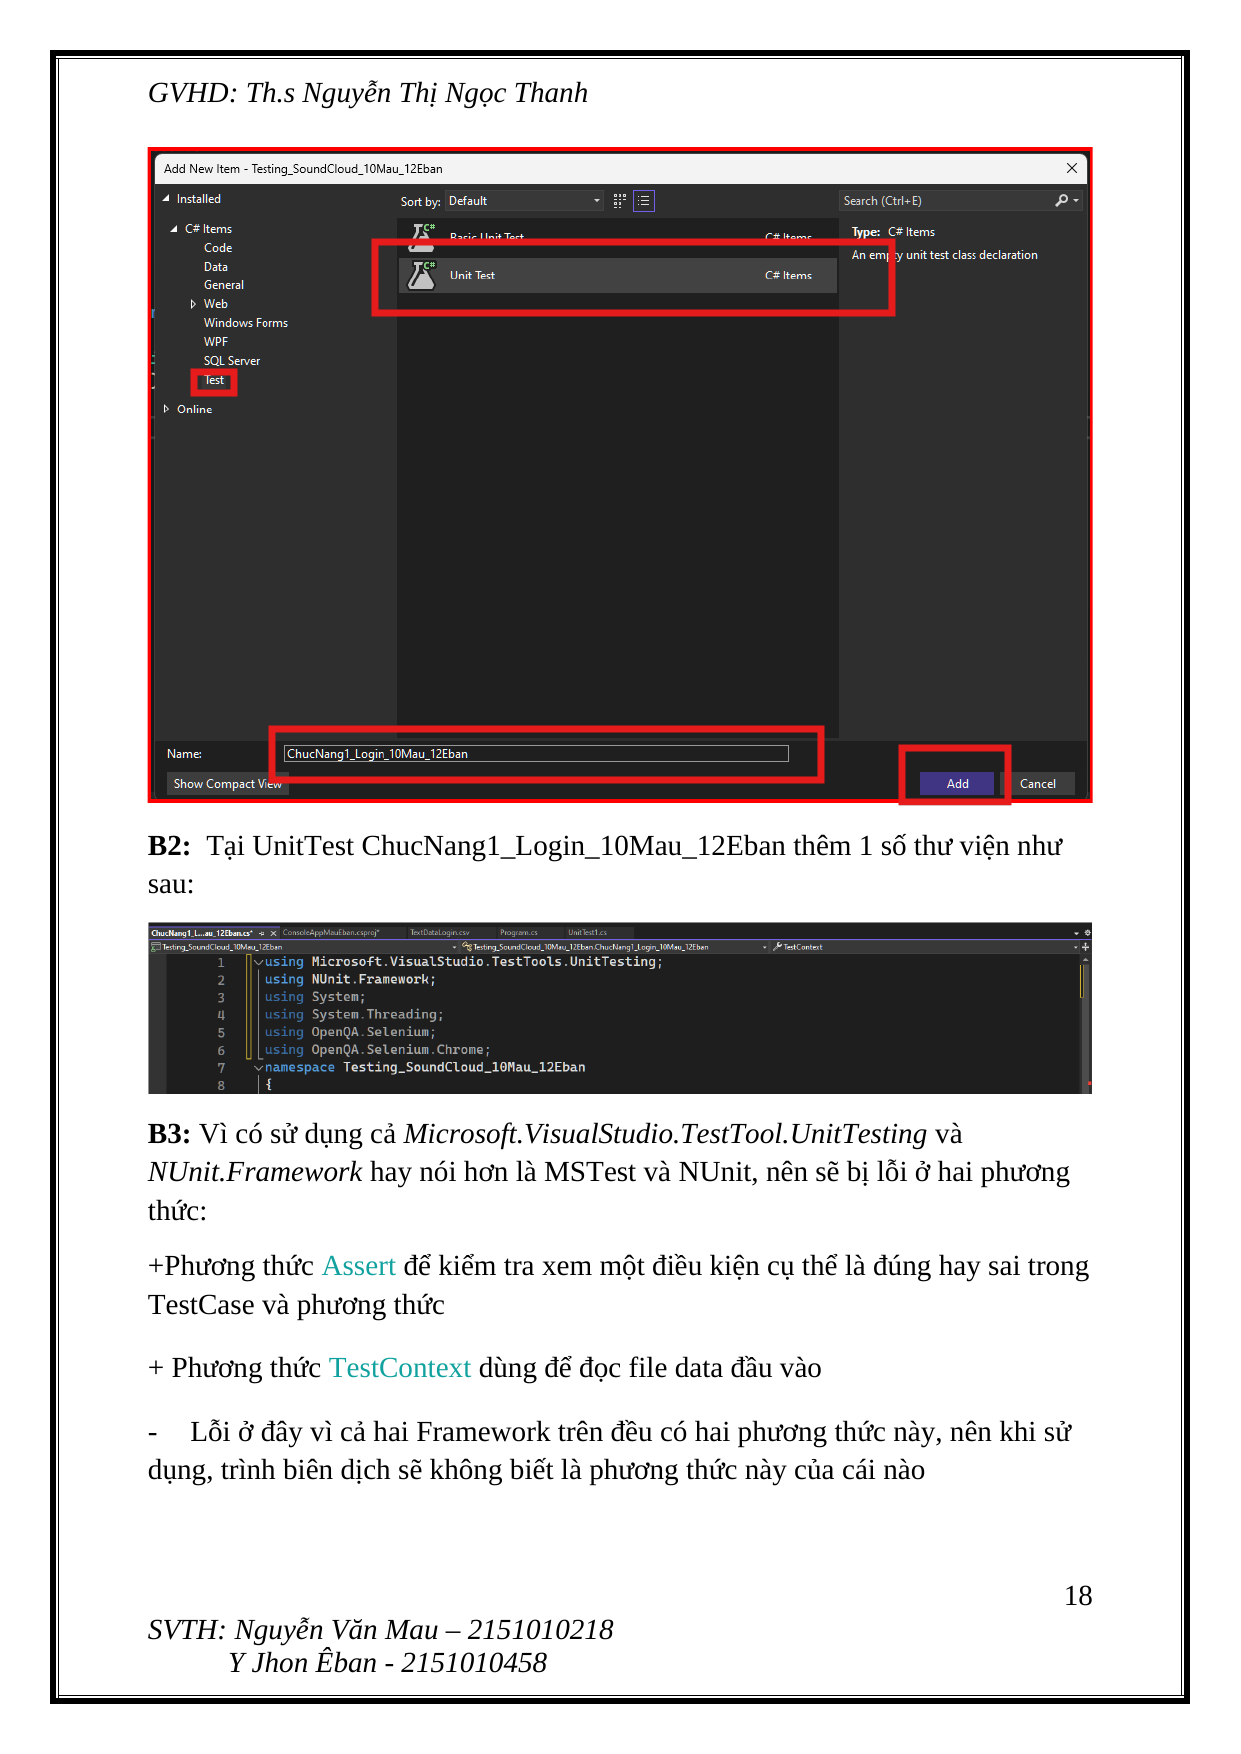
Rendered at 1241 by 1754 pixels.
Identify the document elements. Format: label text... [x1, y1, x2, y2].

text - Lỗi ở đây vì cả hai Framework trên đều có hai phương thức này, nên khi sử dụng, trình biên dịch sẽ không biết là phương thức này của cái nào [148, 1414, 1092, 1486]
picture [147, 147, 1093, 806]
text B3: Vì có sử dụng cả Microsoft.VisualStudio.TestTool.UnitTesting và NUnit.Framework hay nói hơn là MSTest và NUnit, nên sẽ bị lỗi ở hai phương thức: [148, 1116, 1092, 1227]
text B2: Tại UnitTest ChucNang1_Login_10Mau_12Eban thêm 1 số thư viện như sau: [148, 828, 1092, 900]
picture [147, 921, 1093, 1095]
text +Phương thức Assert để kiểm tra xem một điều kiện cụ thể là đúng hay sai trong TestCase và phương thức [148, 1248, 1092, 1320]
text + Phương thức TestContext dùng để đọc file data đầu vào [148, 1350, 1092, 1384]
